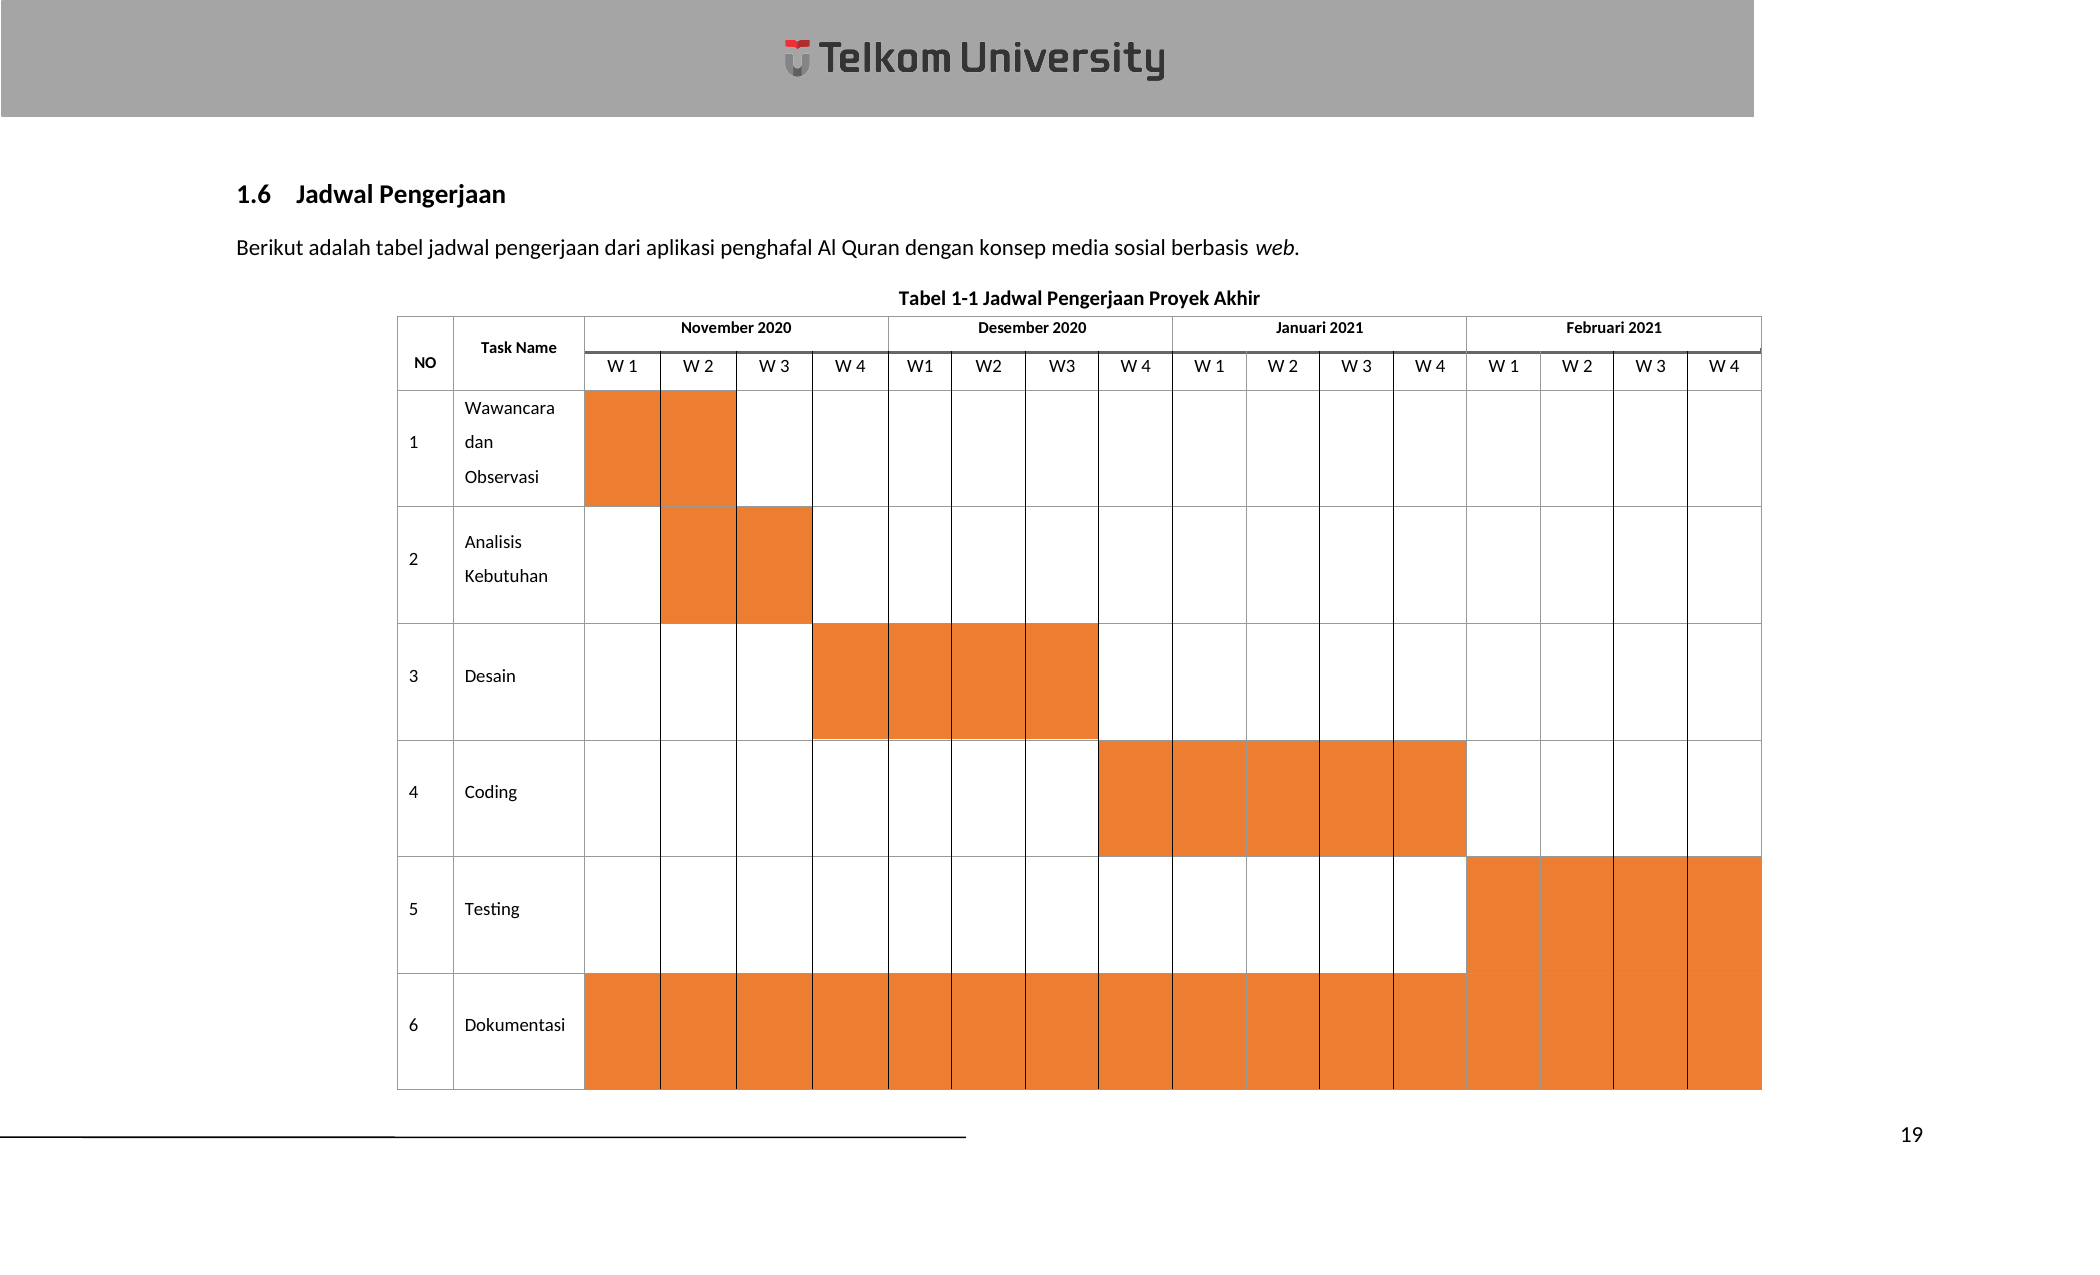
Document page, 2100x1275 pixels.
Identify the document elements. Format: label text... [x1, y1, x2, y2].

table_cell [1320, 741, 1393, 856]
table_cell [1394, 741, 1466, 856]
table_cell [661, 857, 736, 973]
table_cell [1467, 624, 1540, 739]
table_cell W 3 [1320, 354, 1393, 390]
table_cell [952, 857, 1025, 973]
table_cell [889, 741, 951, 856]
table_cell W 4 [1394, 354, 1466, 390]
table_cell 2 [398, 507, 453, 623]
table_cell [1394, 857, 1466, 973]
table_cell [1614, 857, 1687, 973]
table_cell W 2 [661, 354, 736, 390]
table_cell [1026, 624, 1098, 739]
table_cell W 3 [737, 354, 812, 390]
table_cell [1541, 624, 1613, 739]
table_cell [661, 624, 736, 739]
table_cell [737, 857, 812, 973]
table_cell [1099, 391, 1172, 506]
table_cell W1 [889, 354, 951, 390]
table_cell [1026, 507, 1098, 623]
table_cell [813, 624, 888, 739]
table_cell [1541, 741, 1613, 856]
table_cell [813, 741, 888, 856]
table_cell [1320, 391, 1393, 506]
table_cell [1247, 624, 1319, 739]
table_cell [1099, 507, 1172, 623]
table_cell [1467, 857, 1540, 973]
table_cell [952, 507, 1025, 623]
text Tabel 1-1 Jadwal Pengerjaan Proyek Akhir [236, 285, 1923, 311]
table_cell [1099, 741, 1172, 856]
table_cell W 1 [585, 354, 660, 390]
table_cell [1467, 391, 1540, 506]
table_cell [1173, 974, 1246, 1089]
table_cell Desain [454, 624, 584, 739]
table_cell [1247, 974, 1319, 1089]
table_cell [889, 974, 951, 1089]
table_cell [585, 974, 660, 1089]
table_cell Analisis Kebutuhan [454, 507, 584, 623]
table_cell [661, 391, 736, 506]
subtitle Jadwal Pengerjaan [236, 177, 1923, 210]
table_cell [1099, 974, 1172, 1089]
table_cell 4 [398, 741, 453, 856]
table_cell [813, 857, 888, 973]
table_cell [1026, 974, 1098, 1089]
table_cell [1394, 624, 1466, 739]
table_cell [1247, 507, 1319, 623]
table_cell [1247, 391, 1319, 506]
table_header NO [398, 317, 453, 390]
table_header Januari 2021 [1173, 317, 1466, 351]
table_cell [813, 391, 888, 506]
table_cell W 4 [1099, 354, 1172, 390]
table_header Task Name [454, 317, 584, 390]
table_cell [1467, 974, 1540, 1089]
table_cell 6 [398, 974, 453, 1089]
table_cell W 4 [1688, 354, 1761, 390]
table_cell [1541, 974, 1613, 1089]
table_cell [889, 857, 951, 973]
table_cell [1173, 507, 1246, 623]
table_cell [952, 974, 1025, 1089]
table_cell [737, 741, 812, 856]
table_cell [585, 507, 660, 623]
table_cell W2 [952, 354, 1025, 390]
table_cell [1614, 391, 1687, 506]
table_header Februari 2021 [1467, 317, 1761, 351]
table_cell [1026, 857, 1098, 973]
table_cell [1026, 391, 1098, 506]
table_cell [1614, 974, 1687, 1089]
table_cell [585, 857, 660, 973]
table_cell [1394, 507, 1466, 623]
table_cell [1541, 857, 1613, 973]
table_cell [1247, 857, 1319, 973]
table_cell [1173, 624, 1246, 739]
picture [785, 40, 1164, 81]
table_cell [737, 391, 812, 506]
table_cell [737, 974, 812, 1089]
table_cell 1 [398, 391, 453, 506]
table_cell W 3 [1614, 354, 1687, 390]
table_cell [1688, 391, 1761, 506]
table_cell [1688, 624, 1761, 739]
table_cell [585, 391, 660, 506]
table_cell [1688, 507, 1761, 623]
table_cell [1394, 391, 1466, 506]
table_cell [1247, 741, 1319, 856]
table_cell [952, 741, 1025, 856]
table_cell [1173, 857, 1246, 973]
table_cell [1467, 507, 1540, 623]
table_cell [1688, 974, 1761, 1089]
table_cell [1026, 741, 1098, 856]
table_cell [1394, 974, 1466, 1089]
table_cell Testing [454, 857, 584, 973]
text Berikut adalah tabel jadwal pengerjaan dari aplikasi penghafal Al Quran dengan konsep media sosial berbasis web. [236, 233, 1923, 261]
table_cell [952, 624, 1025, 739]
table_cell [813, 974, 888, 1089]
table_cell [737, 507, 812, 623]
table_cell Wawancara dan Observasi [454, 391, 584, 506]
table_cell [1688, 741, 1761, 856]
table_cell [1541, 507, 1613, 623]
table_cell [1173, 391, 1246, 506]
table_cell [889, 391, 951, 506]
table_cell W 4 [813, 354, 888, 390]
table_cell 5 [398, 857, 453, 973]
table_cell [585, 741, 660, 856]
table_cell W 2 [1541, 354, 1613, 390]
table_cell [1614, 507, 1687, 623]
table_cell Dokumentasi [454, 974, 584, 1089]
table_cell W3 [1026, 354, 1098, 390]
table_cell [1099, 857, 1172, 973]
table_cell Coding [454, 741, 584, 856]
table_cell [1320, 624, 1393, 739]
table_cell [1320, 507, 1393, 623]
table_cell [661, 507, 736, 623]
table_cell [952, 391, 1025, 506]
table_cell 3 [398, 624, 453, 739]
table_cell [1320, 857, 1393, 973]
table_cell [585, 624, 660, 739]
table_cell [1614, 624, 1687, 739]
table_cell [1320, 974, 1393, 1089]
table_cell [889, 624, 951, 739]
table_cell [813, 507, 888, 623]
table_cell [889, 507, 951, 623]
table_cell [737, 624, 812, 739]
table_cell [1173, 741, 1246, 856]
table_cell [1467, 741, 1540, 856]
table_cell [1541, 391, 1613, 506]
table_cell [1688, 857, 1761, 973]
table_cell W 1 [1173, 354, 1246, 390]
table_cell [661, 974, 736, 1089]
table_header November 2020 [585, 317, 888, 351]
table_cell W 1 [1467, 354, 1540, 390]
table_cell W 2 [1247, 354, 1319, 390]
table_cell [1099, 624, 1172, 739]
table_cell [661, 741, 736, 856]
table_cell [1614, 741, 1687, 856]
table_header Desember 2020 [889, 317, 1172, 351]
